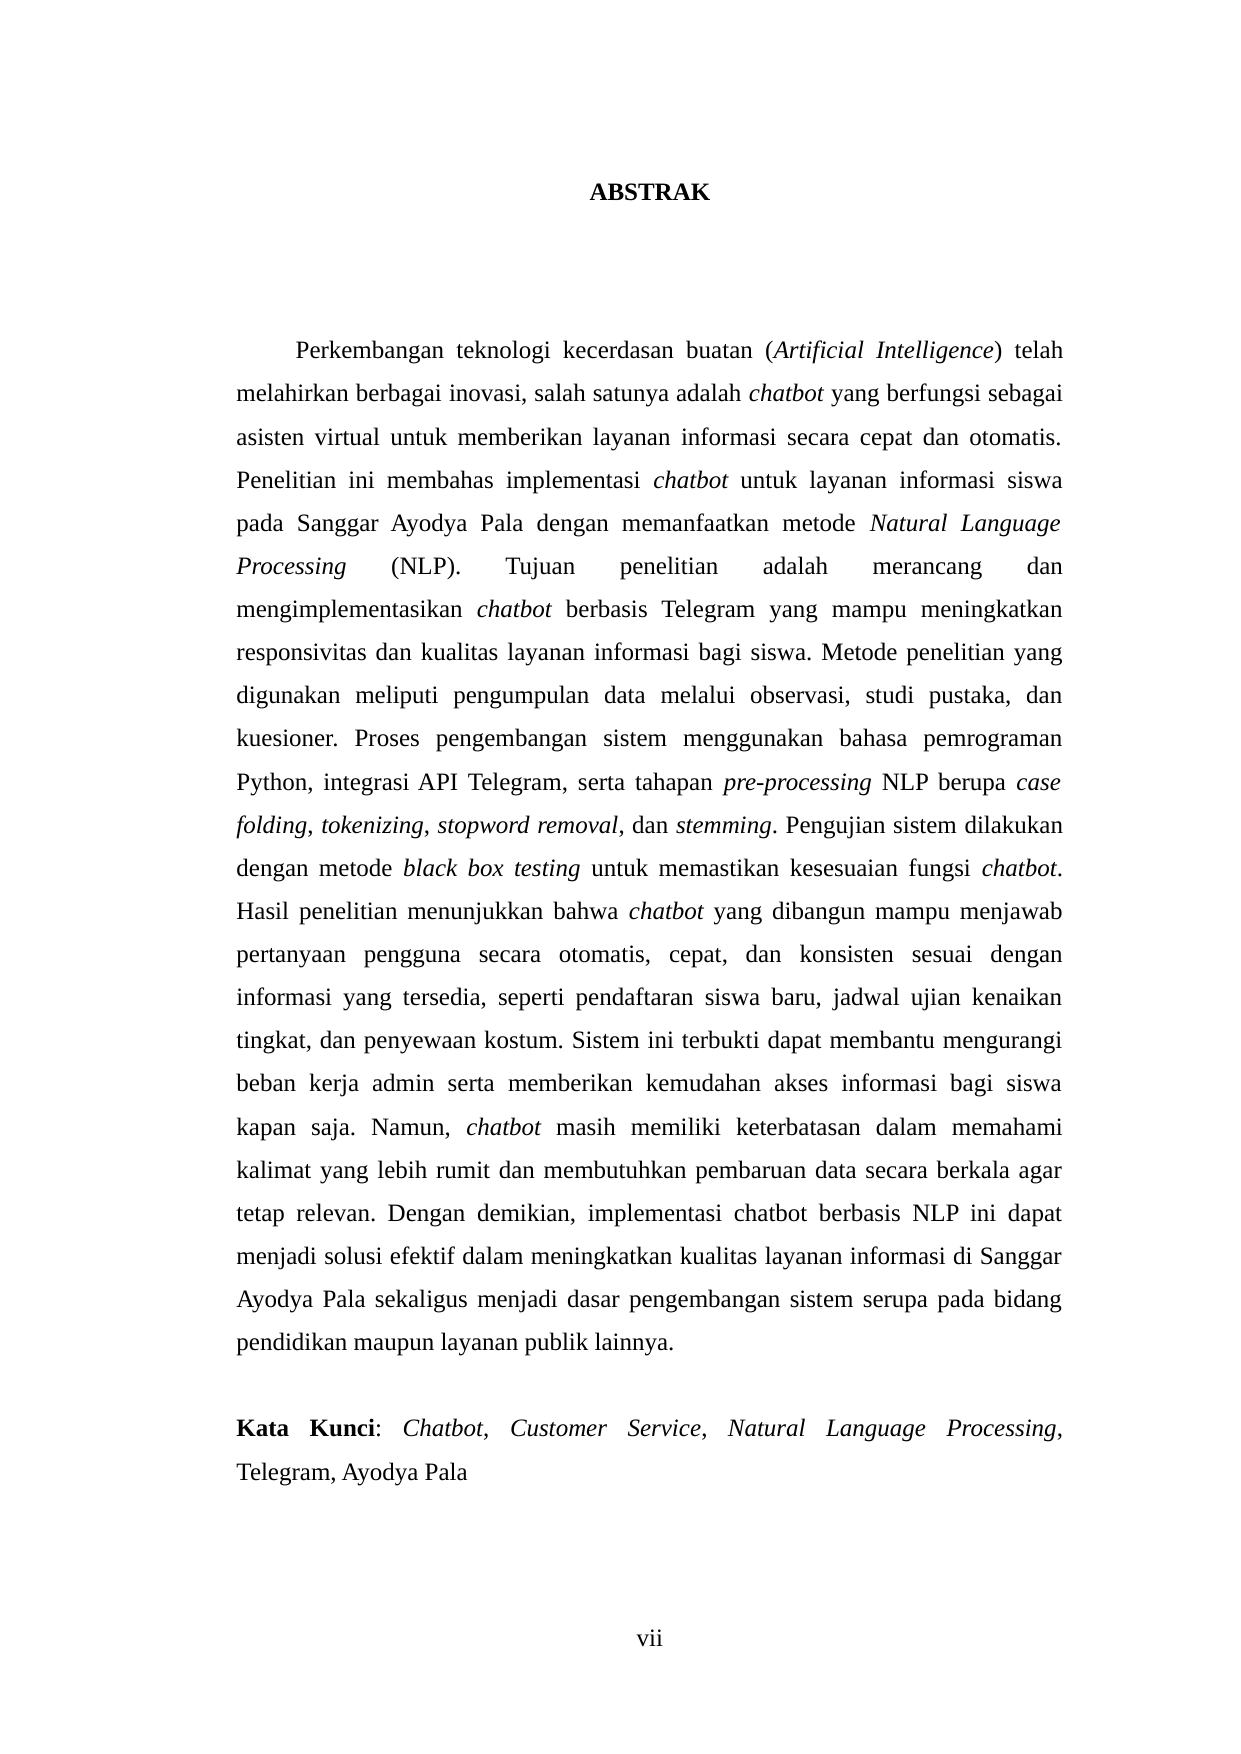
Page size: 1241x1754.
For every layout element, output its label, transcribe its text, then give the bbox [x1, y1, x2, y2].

text Kata Kunci: Chatbot, Customer Service, Natural Language Processing, Telegram, Ayodya Pala [236, 1413, 1063, 1485]
text Perkembangan teknologi kecerdasan buatan (Artificial Intelligence) telah melahirkan berbagai inovasi, salah satunya adalah chatbot yang berfungsi sebagai asisten virtual untuk memberikan layanan informasi secara cepat dan otomatis. Penelitian ini membahas implementasi chatbot untuk layanan informasi siswa pada Sanggar Ayodya Pala dengan memanfaatkan metode Natural Language Processing (NLP). Tujuan penelitian adalah merancang dan mengimplementasikan chatbot berbasis Telegram yang mampu meningkatkan responsivitas dan kualitas layanan informasi bagi siswa. Metode penelitian yang digunakan meliputi pengumpulan data melalui observasi, studi pustaka, dan kuesioner. Proses pengembangan sistem menggunakan bahasa pemrograman Python, integrasi API Telegram, serta tahapan pre-processing NLP berupa case folding, tokenizing, stopword removal, dan stemming. Pengujian sistem dilakukan dengan metode black box testing untuk memastikan kesesuaian fungsi chatbot. Hasil penelitian menunjukkan bahwa chatbot yang dibangun mampu menjawab pertanyaan pengguna secara otomatis, cepat, dan konsisten sesuai dengan informasi yang tersedia, seperti pendaftaran siswa baru, jadwal ujian kenaikan tingkat, dan penyewaan kostum. Sistem ini terbukti dapat membantu mengurangi beban kerja admin serta memberikan kemudahan akses informasi bagi siswa kapan saja. Namun, chatbot masih memiliki keterbatasan dalam memahami kalimat yang lebih rumit dan membutuhkan pembaruan data secara berkala agar tetap relevan. Dengan demikian, implementasi chatbot berbasis NLP ini dapat menjadi solusi efektif dalam meningkatkan kualitas layanan informasi di Sanggar Ayodya Pala sekaligus menjadi dasar pengembangan sistem serupa pada bidang pendidikan maupun layanan publik lainnya. [236, 335, 1063, 1356]
subtitle ABSTRAK [236, 177, 1063, 206]
